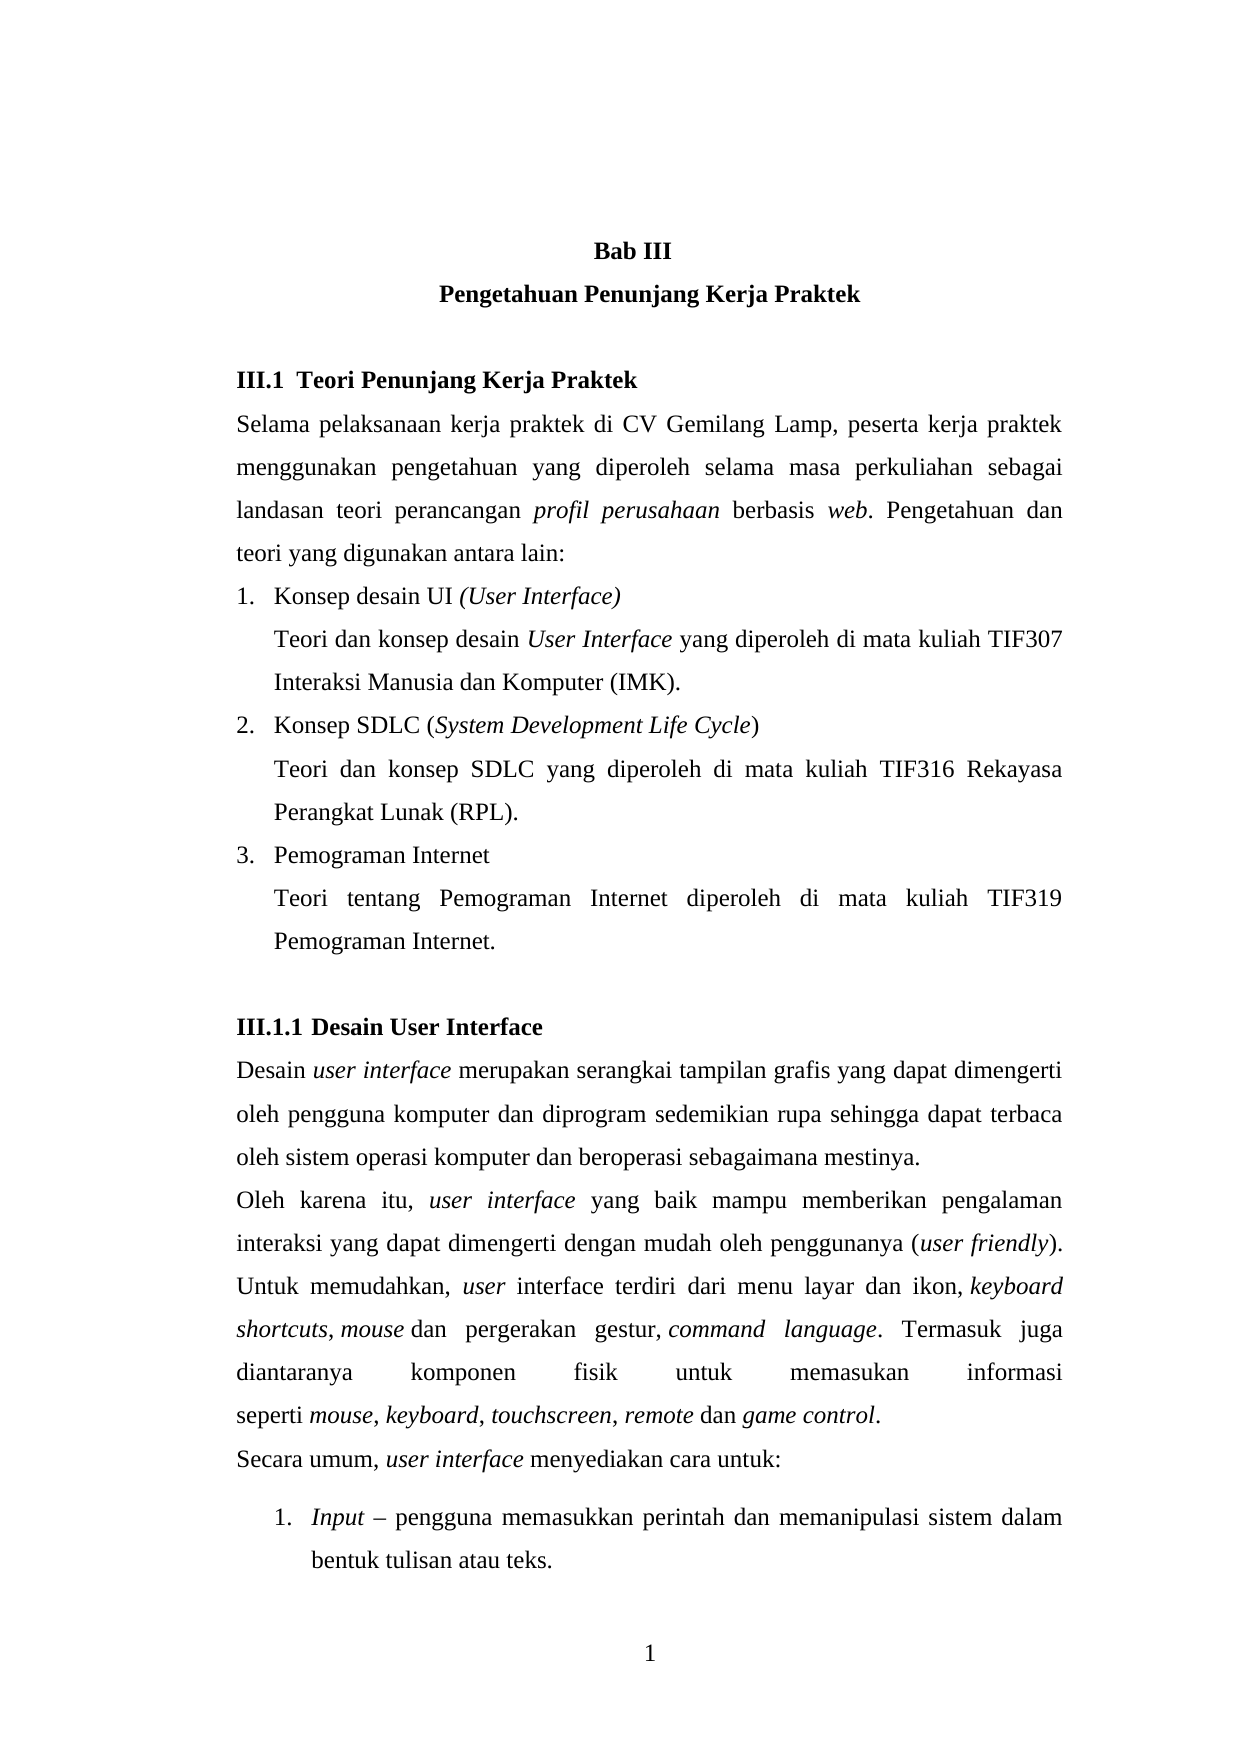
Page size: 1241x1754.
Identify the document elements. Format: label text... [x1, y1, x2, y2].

text Teori dan konsep desain User Interface yang diperoleh di mata kuliah TIF307 Interaksi Manusia dan Komputer (IMK). [274, 624, 1063, 696]
text Teori tentang Pemograman Internet diperoleh di mata kuliah TIF319 Pemograman Internet. [274, 883, 1063, 955]
text Selama pelaksanaan kerja praktek di CV Gemilang Lamp, peserta kerja praktek menggunakan pengetahuan yang diperoleh selama masa perkuliahan sebagai landasan teori perancangan profil perusahaan berbasis web. Pengetahuan dan teori yang digunakan antara lain: [236, 409, 1063, 567]
list Input – pengguna memasukkan perintah dan memanipulasi sistem dalam bentuk tulisan atau teks. [274, 1502, 1063, 1574]
text Desain user interface merupakan serangkai tampilan grafis yang dapat dimengerti oleh pengguna komputer dan diprogram sedemikian rupa sehingga dapat terbaca oleh sistem operasi komputer dan beroperasi sebagaimana mestinya. [236, 1056, 1063, 1171]
text Teori dan konsep SDLC yang diperoleh di mata kuliah TIF316 Rekayasa Perangkat Lunak (RPL). [274, 754, 1063, 826]
list Pemograman Internet [236, 840, 1063, 869]
list Konsep desain UI (User Interface) [236, 581, 1063, 610]
list Konsep SDLC (System Development Life Cycle) [236, 711, 1063, 739]
text Pengetahuan Penunjang Kerja Praktek [236, 279, 1063, 308]
text Secara umum, user interface menyediakan cara untuk: [236, 1444, 1063, 1472]
subtitle Desain User Interface [236, 1012, 1063, 1041]
text Oleh karena itu, user interface yang baik mampu memberikan pengalaman interaksi yang dapat dimengerti dengan mudah oleh penggunanya (user friendly). Untuk memudahkan, user interface terdiri dari menu layar dan ikon, keyboard shortcuts, mouse dan pergerakan gestur, command language. Termasuk juga diantaranya komponen fisik untuk memasukan informasi seperti mouse, keyboard, touchscreen, remote dan game control. [236, 1185, 1063, 1429]
subtitle Teori Penunjang Kerja Praktek [236, 366, 1063, 394]
